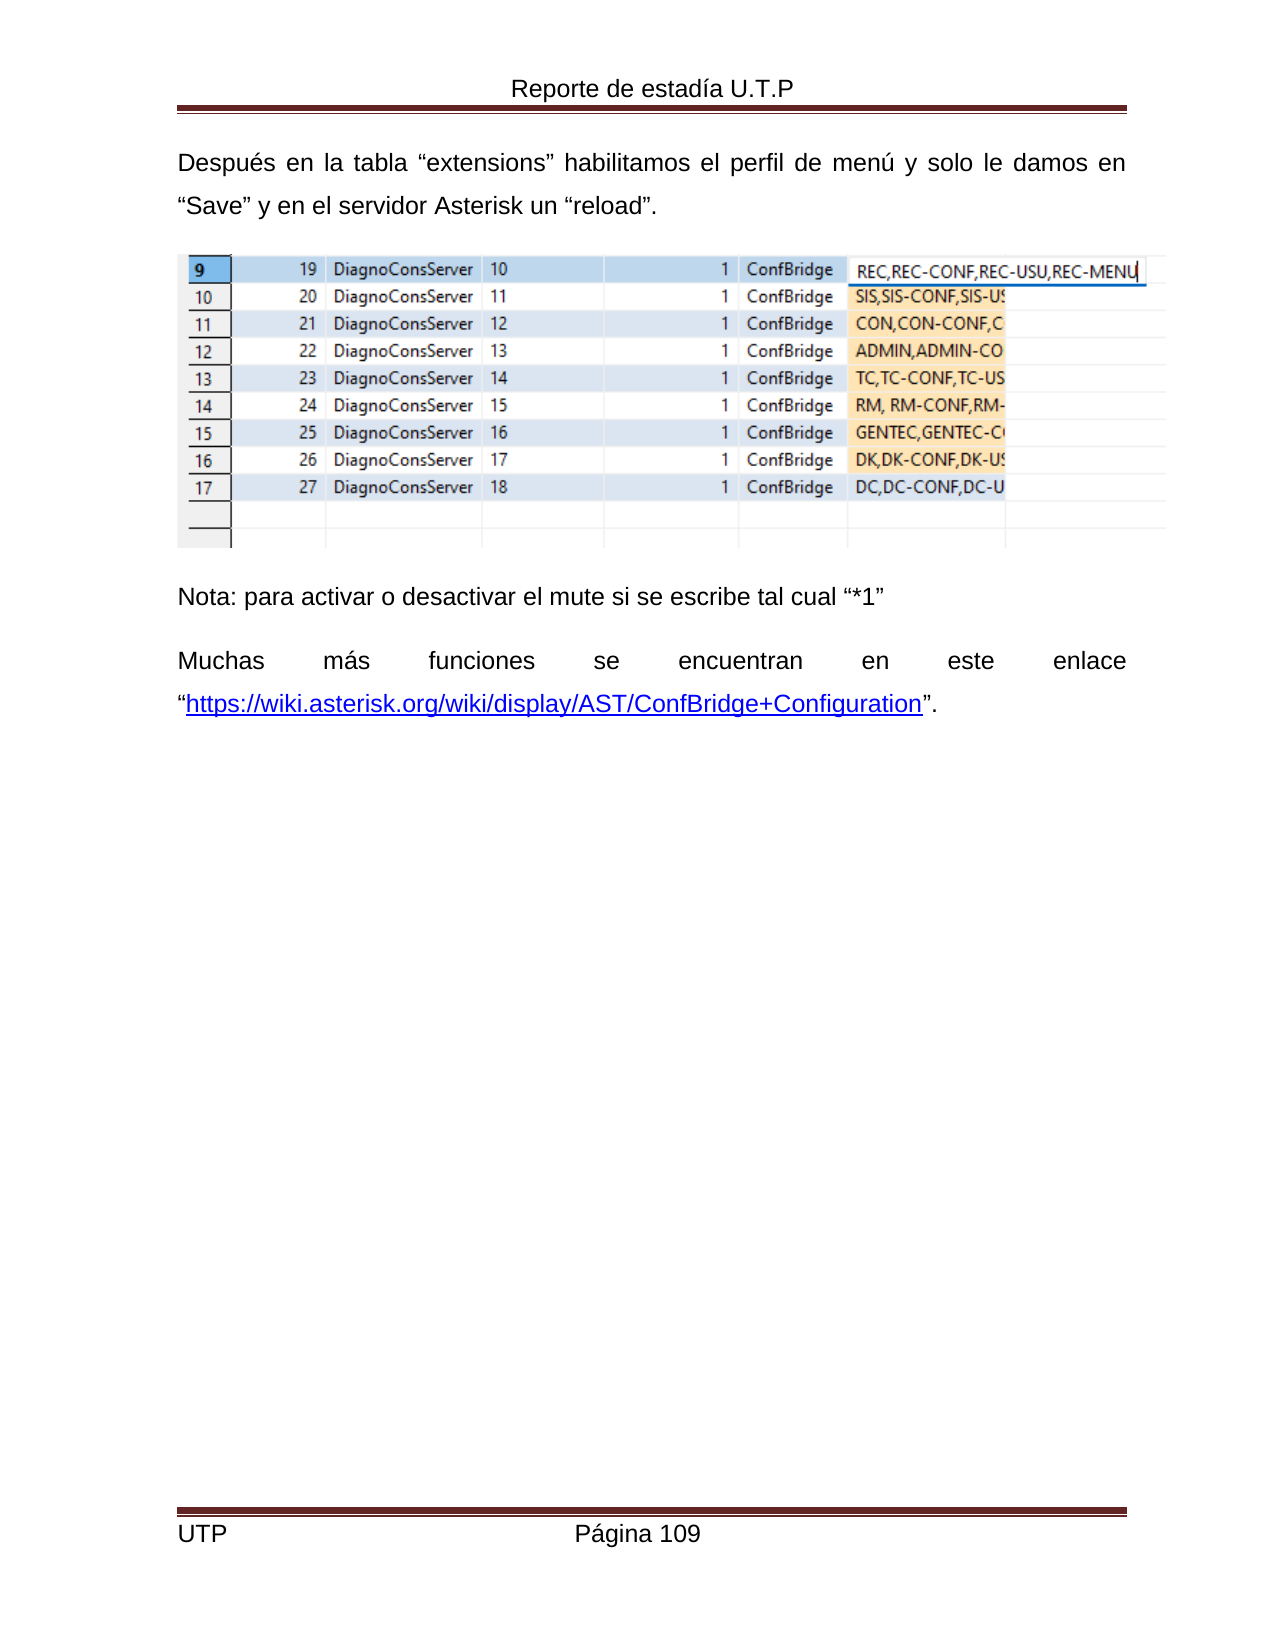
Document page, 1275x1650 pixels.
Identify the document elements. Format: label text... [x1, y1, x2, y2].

text Nota: para activar o desactivar el mute si se escribe tal cual “*1” [177, 582, 1127, 611]
text Después en la tabla “extensions” habilitamos el perfil de menú y solo le damos en “Save” y en el servidor Asterisk un “reload”. [177, 148, 1127, 219]
picture [177, 254, 1167, 548]
text Muchas más funciones se encuentran en este enlace “https://wiki.asterisk.org/wiki/display/AST/ConfBridge+Configuration”. [177, 646, 1127, 718]
